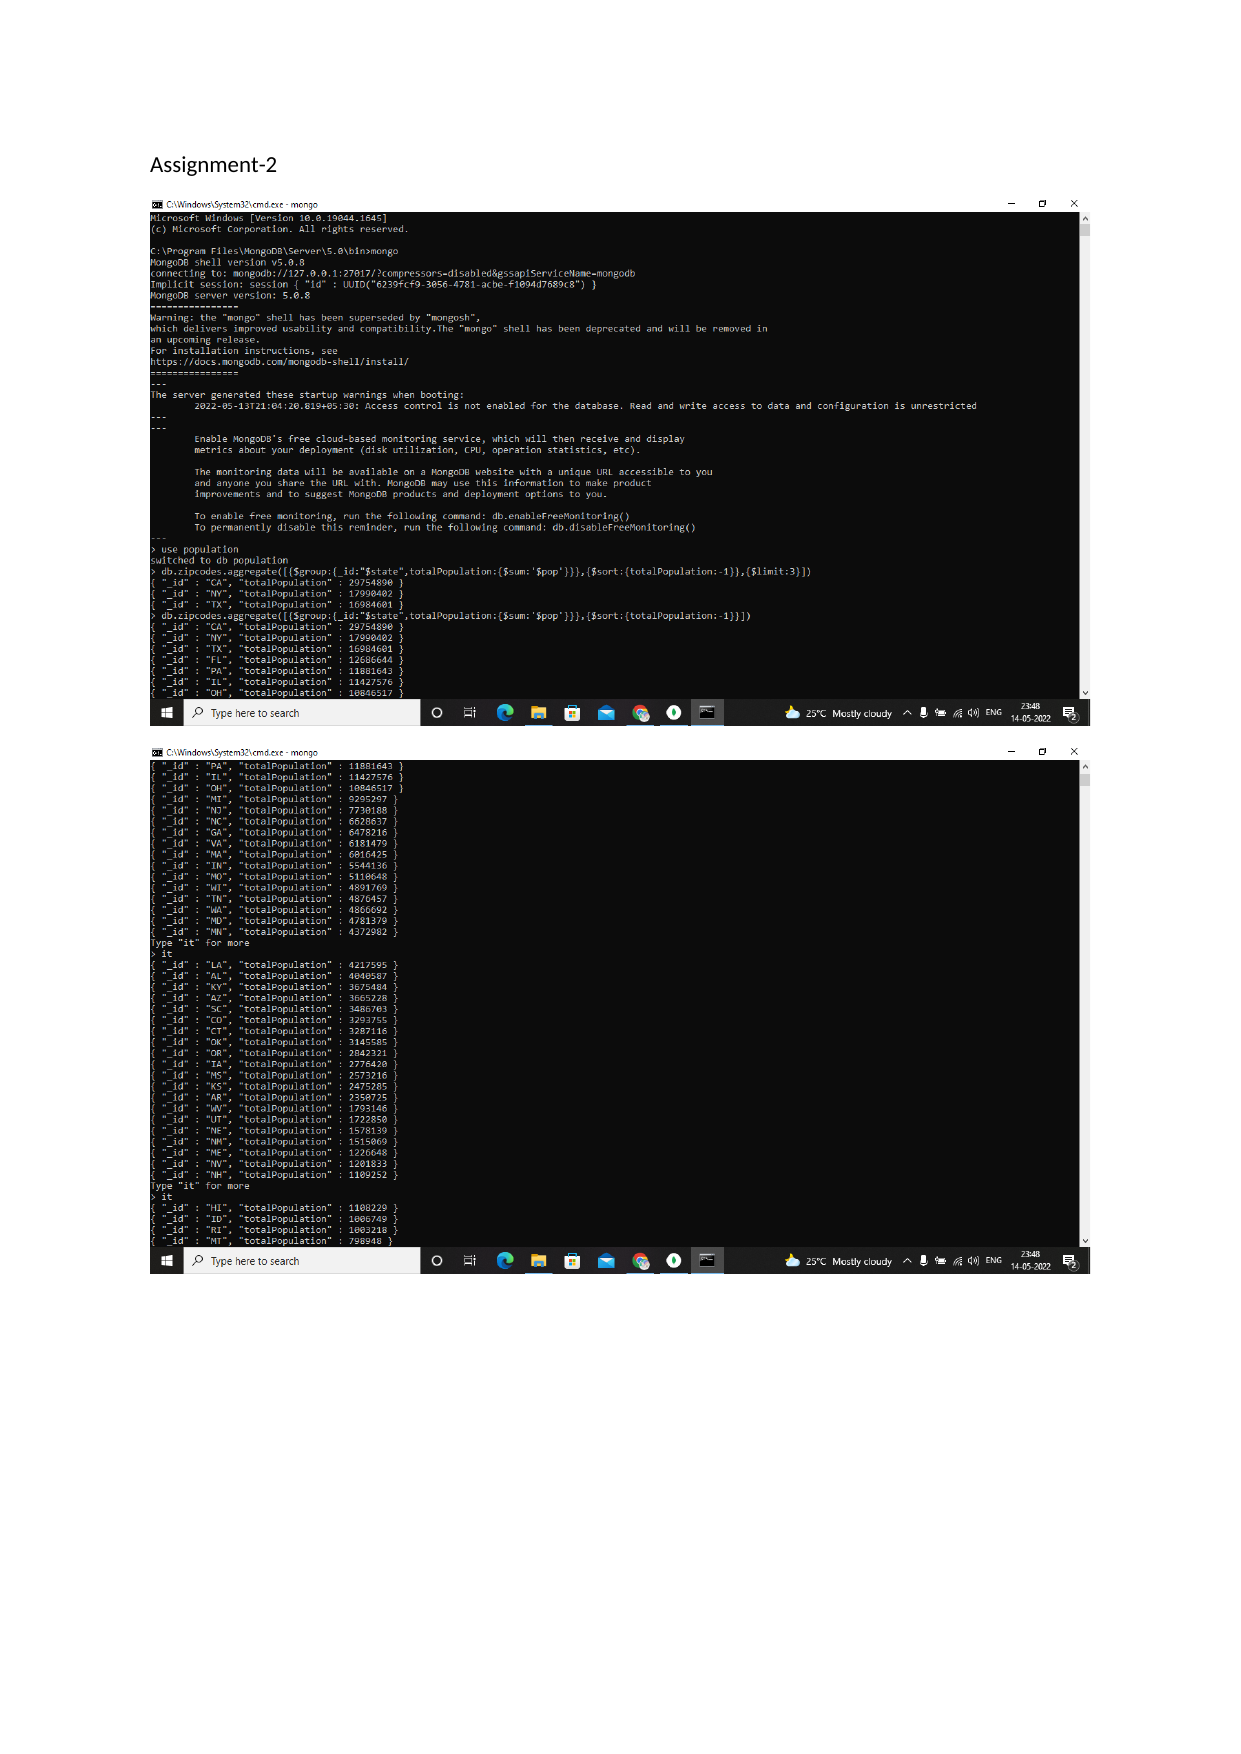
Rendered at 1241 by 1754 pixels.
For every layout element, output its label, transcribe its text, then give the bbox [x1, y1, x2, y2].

picture [150, 196, 1091, 726]
text Assignment-2 [150, 150, 1090, 178]
picture [150, 744, 1091, 1274]
